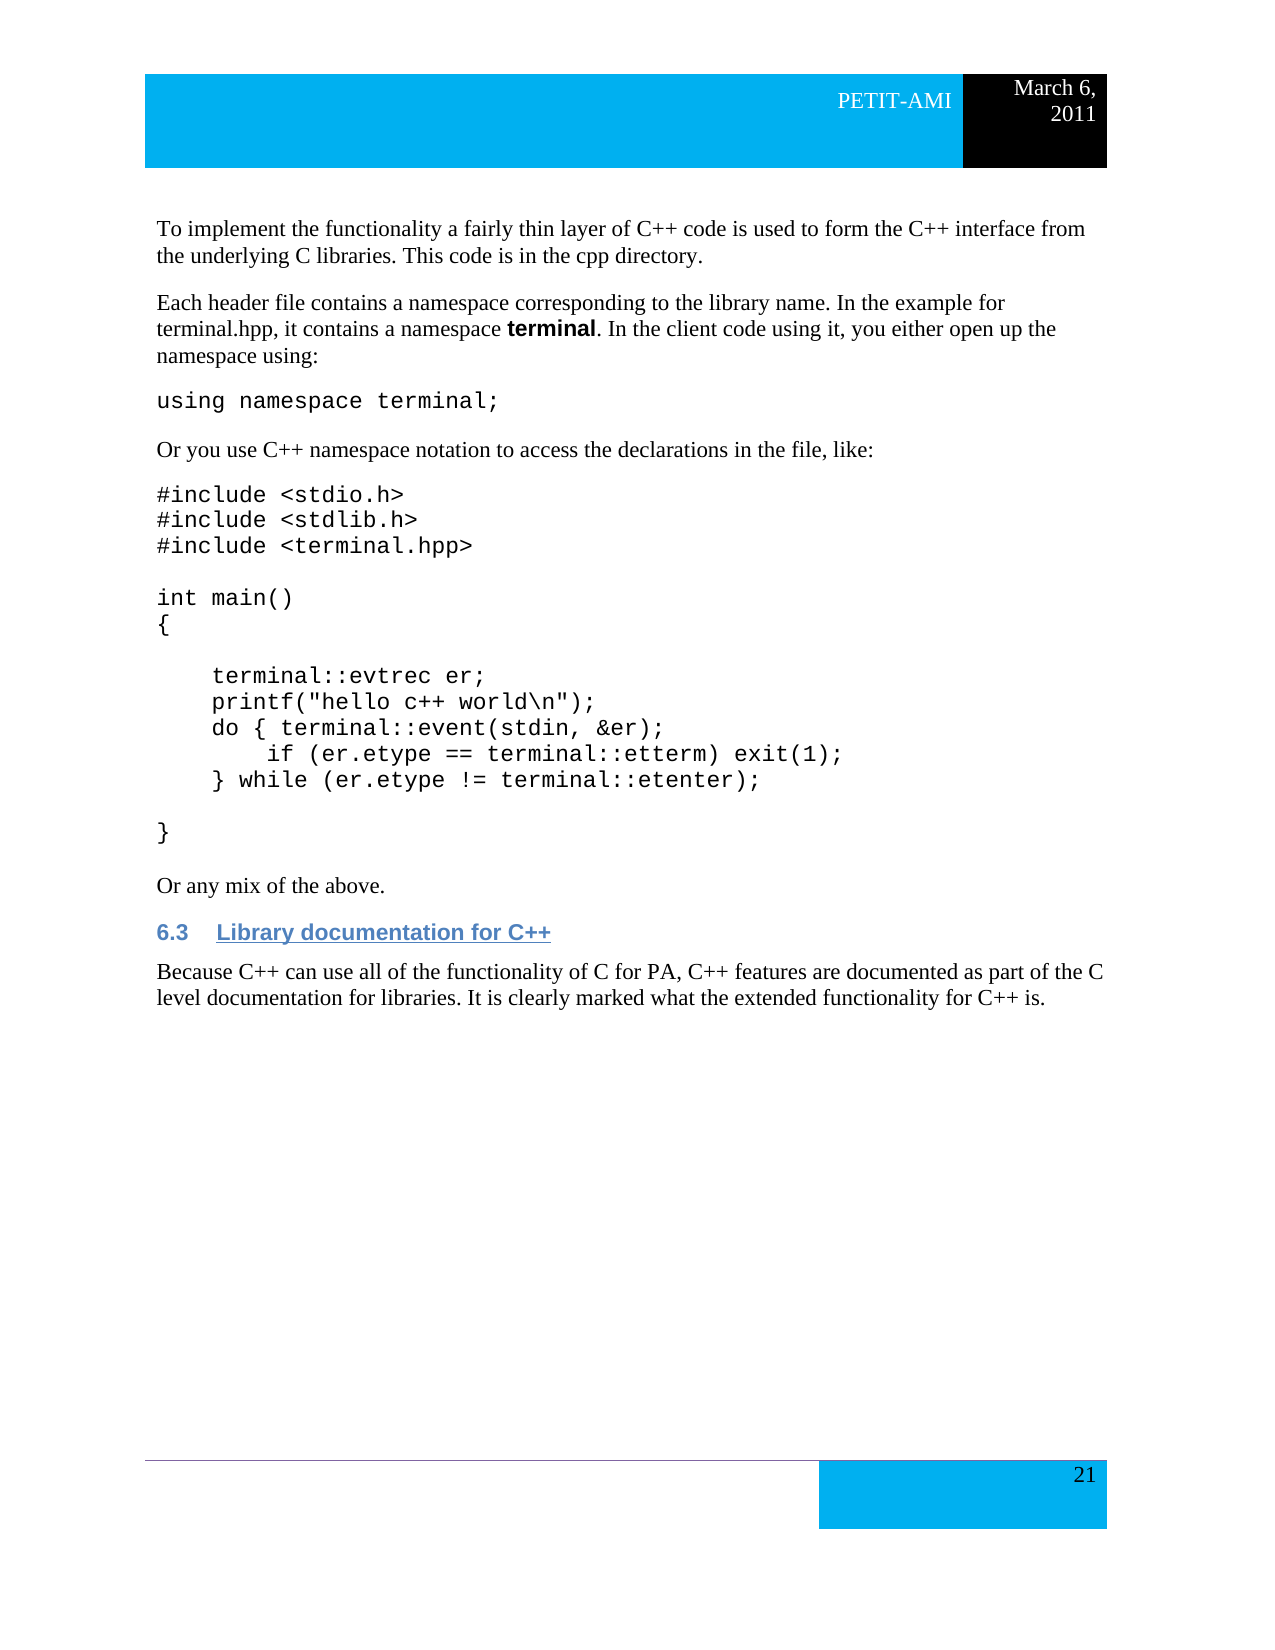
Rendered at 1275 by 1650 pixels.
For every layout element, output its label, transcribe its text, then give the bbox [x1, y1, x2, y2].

text if (er.etype == terminal::etterm) exit(1); [156, 742, 1118, 768]
text } while (er.etype != terminal::etenter); [156, 768, 1118, 794]
text terminal::evtrec er; [156, 664, 1118, 690]
text { [156, 613, 1118, 638]
text #include <stdlib.h> [156, 509, 1118, 535]
text Because C++ can use all of the functionality of C for PA, C++ features are documented as part of the C level documentation for libraries. It is clearly marked what the extended functionality for C++ is. [156, 958, 1118, 1011]
text printf("hello c++ world\n"); [156, 690, 1118, 716]
text Each header file contains a namespace corresponding to the library name. In the example for terminal.hpp, it contains a namespace terminal. In the client code using it, you either open up the namespace using: [156, 289, 1118, 368]
text using namespace terminal; [156, 389, 1118, 415]
text do { terminal::event(stdin, &er); [156, 716, 1118, 742]
text } [156, 820, 1118, 846]
subtitle Library documentation for C++ [156, 919, 1118, 946]
text int main() [156, 587, 1118, 613]
text Or you use C++ namespace notation to access the declarations in the file, like: [156, 436, 1118, 462]
text To implement the functionality a fairly thin layer of C++ code is used to form the C++ interface from the underlying C libraries. This code is in the cpp directory. [156, 215, 1118, 268]
text #include <stdio.h> [156, 483, 1118, 509]
text #include <terminal.hpp> [156, 535, 1118, 561]
text Or any mix of the above. [156, 872, 1118, 898]
